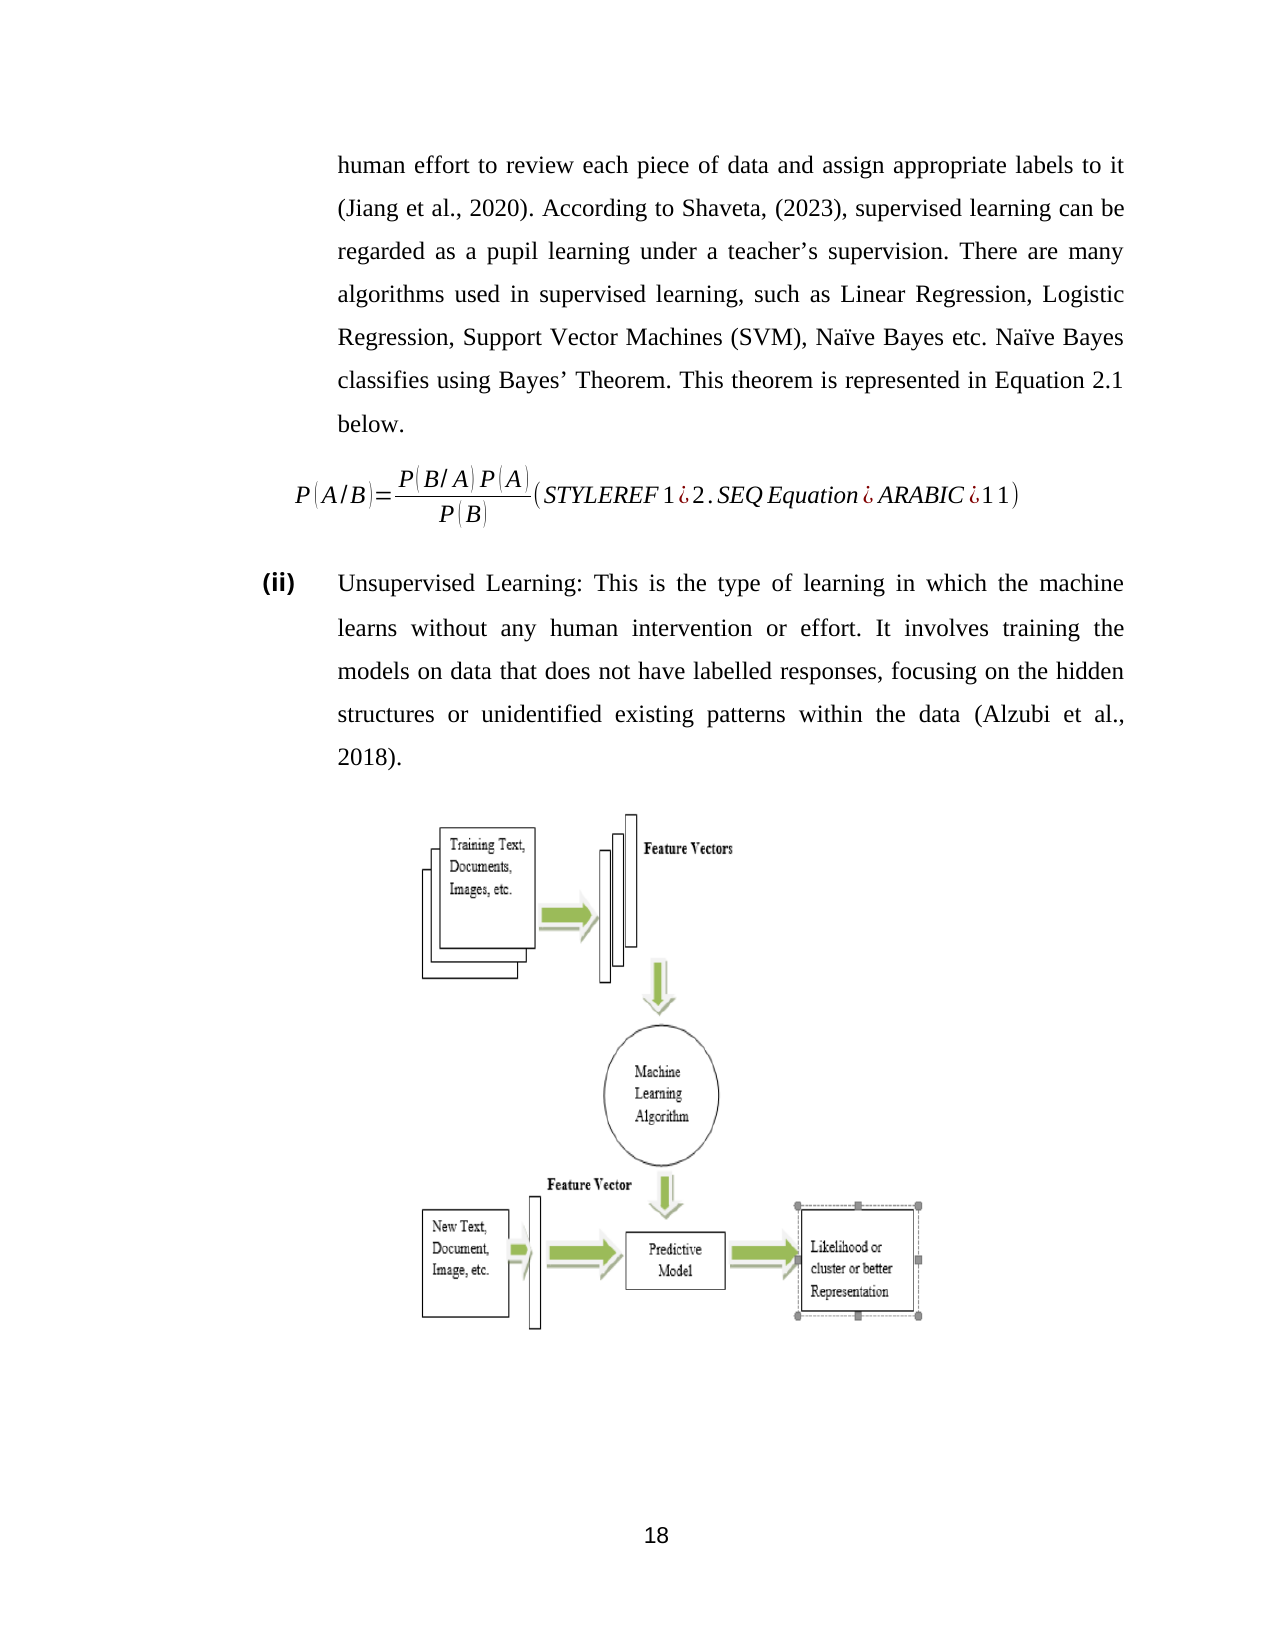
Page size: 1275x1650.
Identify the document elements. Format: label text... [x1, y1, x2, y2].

picture [346, 785, 966, 1368]
list Unsupervised Learning: This is the type of learning in which the machine learns without any human intervention or effort. It involves training the models on data that does not have labelled responses, focusing on the hidden structures or unidentified existing patterns within the data (Alzubi et al., 2018). [262, 564, 1125, 771]
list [262, 150, 1125, 437]
